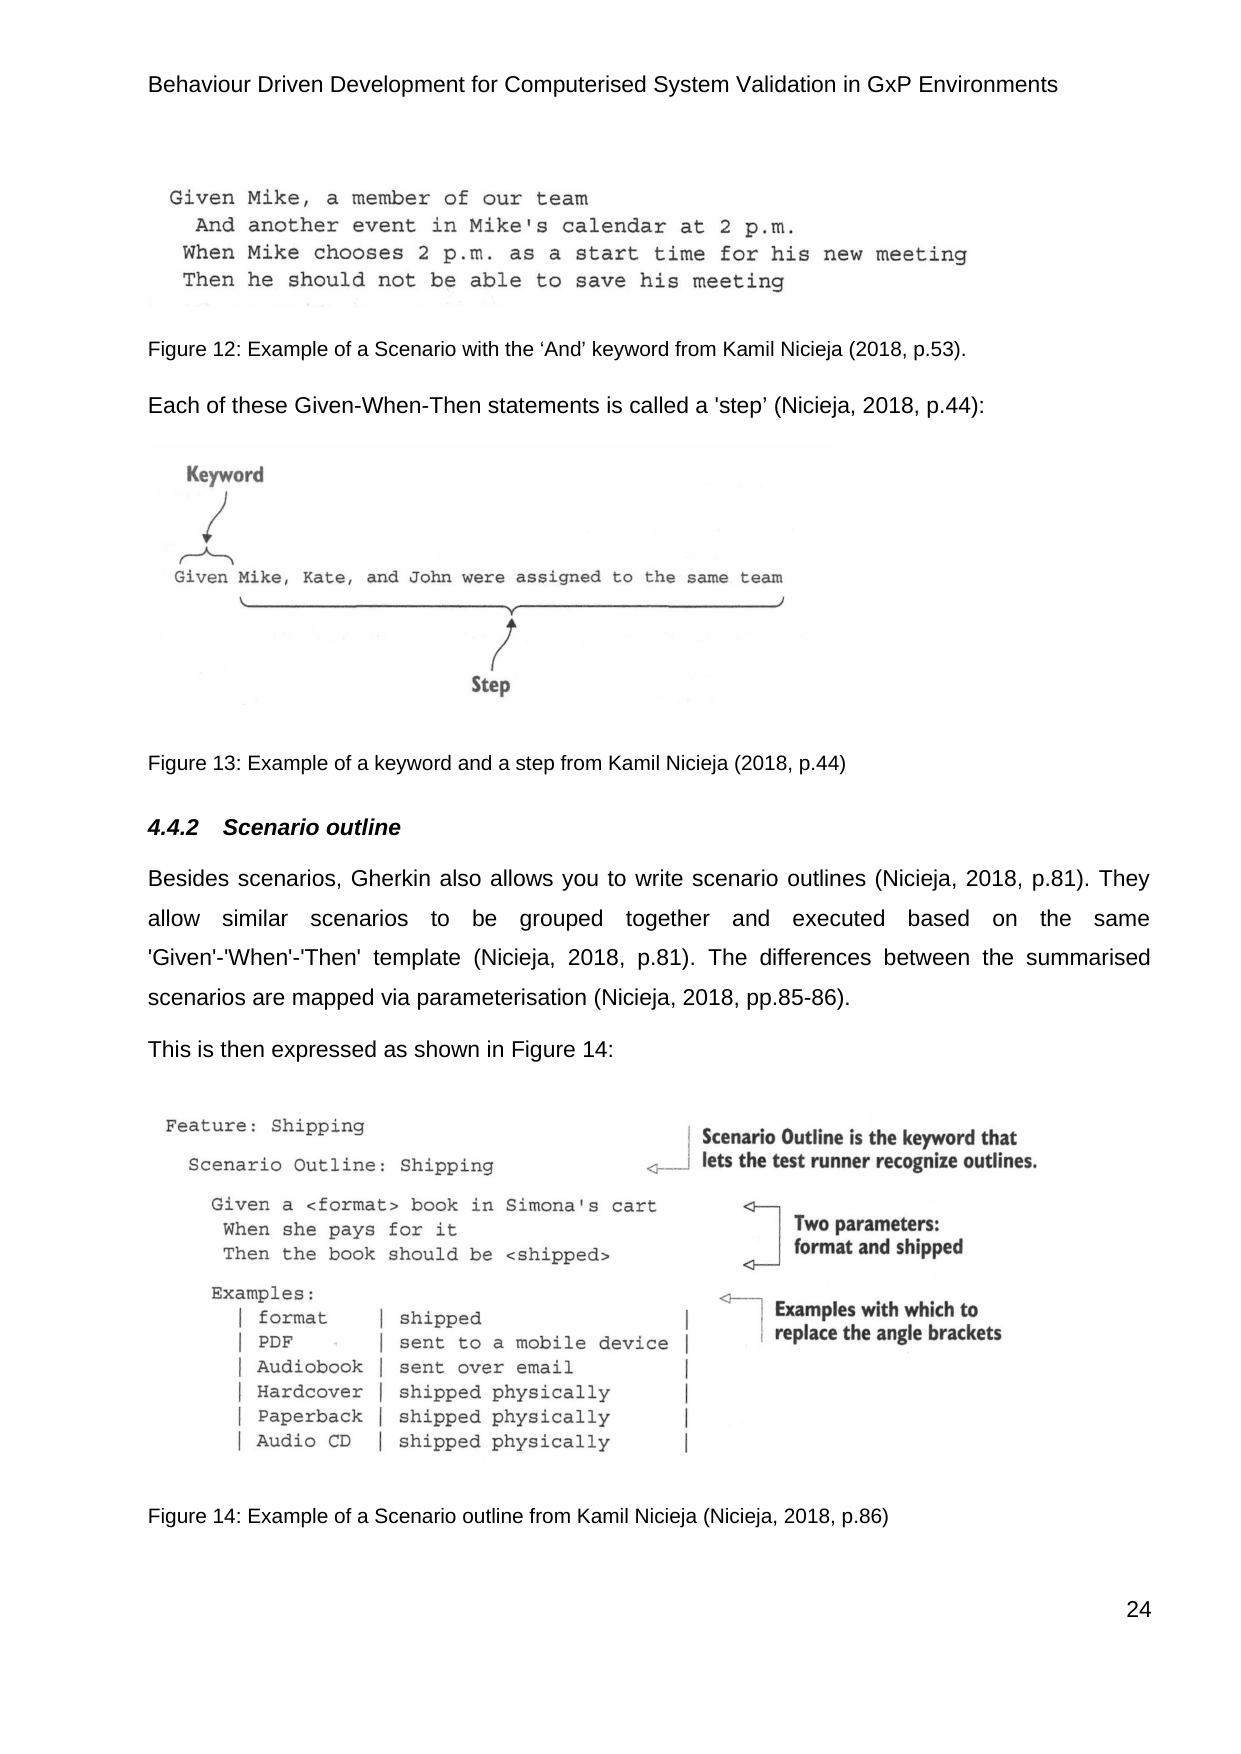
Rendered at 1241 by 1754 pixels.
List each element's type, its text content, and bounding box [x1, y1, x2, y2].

text Besides scenarios, Gherkin also allows you to write scenario outlines (Nicieja, 2018, p.81). They allow similar scenarios to be grouped together and executed based on the same 'Given'-'When'-'Then' template (Nicieja, 2018, p.81). The differences between the summarised scenarios are mapped via parameterisation (Nicieja, 2018, pp.85-86). [148, 865, 1152, 1010]
text This is then expressed as shown in Figure 13: [148, 1036, 1152, 1062]
text Each of these Given-When-Then statements is called a 'step’ (Nicieja, 2018, p.44): [148, 392, 1152, 418]
picture [147, 1087, 1056, 1475]
text Figure 13: Example of a keyword and a step from Kamil Nicieja (2018, p.44) [148, 747, 1152, 777]
text Figure 14: Example of a Scenario outline from Kamil Nicieja (Nicieja, 2018, p.86) [148, 1500, 1152, 1529]
picture [147, 177, 984, 308]
picture [147, 443, 836, 722]
subtitle Scenario outline [148, 814, 1152, 840]
text Figure 12: Example of a Scenario with the ‘And’ keyword from Kamil Nicieja (2018, p.53). [148, 333, 1152, 362]
